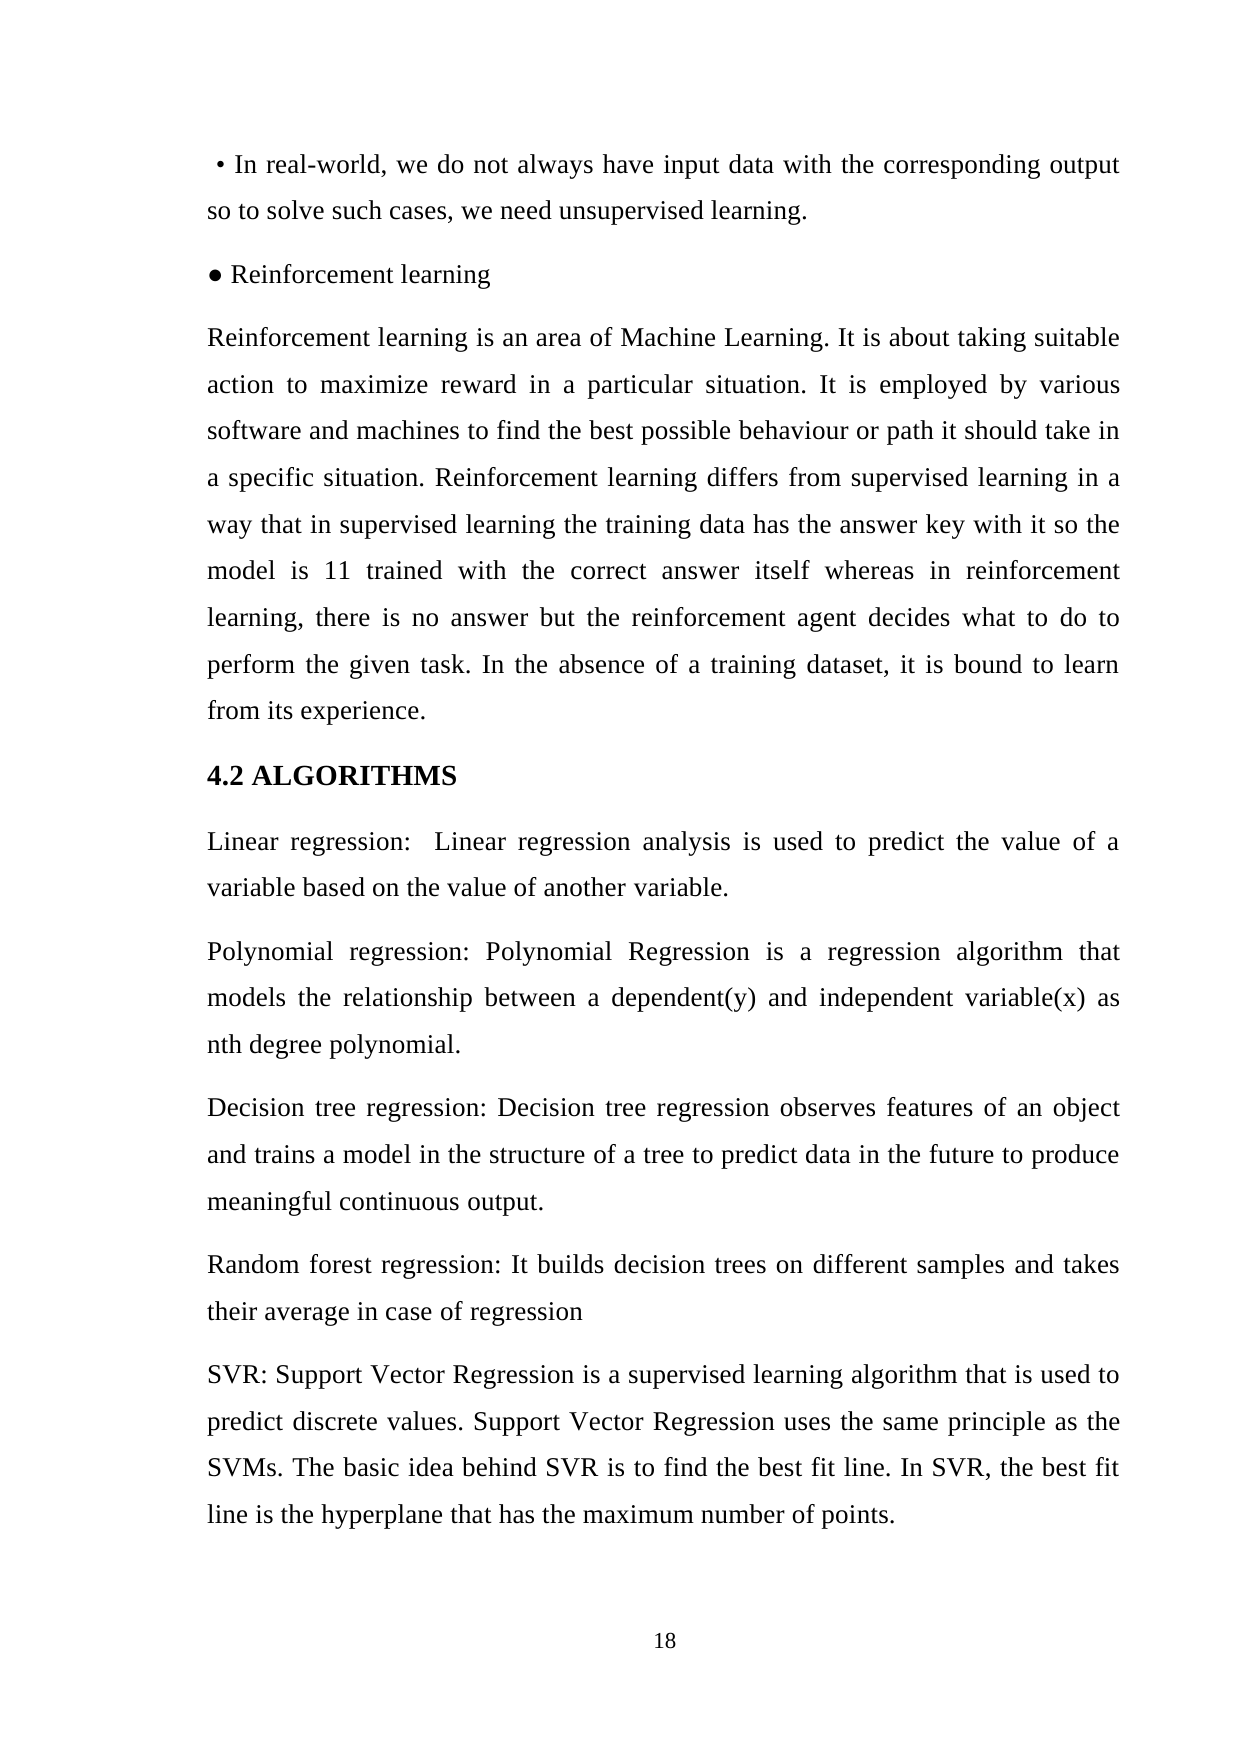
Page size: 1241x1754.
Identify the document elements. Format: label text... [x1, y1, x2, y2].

text Reinforcement learning is an area of Machine Learning. It is about taking suitable action to maximize reward in a particular situation. It is employed by various software and machines to find the best possible behaviour or path it should take in a specific situation. Reinforcement learning differs from supervised learning in a way that in supervised learning the training data has the answer key with it so the model is 11 trained with the correct answer itself whereas in reinforcement learning, there is no answer but the reinforcement agent decides what to do to perform the given task. In the absence of a training dataset, it is bound to learn from its experience. [207, 321, 1122, 726]
text 4.2 ALGORITHMS [207, 758, 1122, 791]
text ● Reinforcement learning [207, 258, 1122, 289]
text • In real-world, we do not always have input data with the corresponding output so to solve such cases, we need unsupervised learning. [207, 148, 1122, 226]
text Random forest regression: It builds decision trees on different samples and takes their average in case of regression [207, 1248, 1122, 1326]
text Decision tree regression: Decision tree regression observes features of an object and trains a model in the structure of a tree to predict data in the future to produce meaningful continuous output. [207, 1091, 1122, 1216]
text SVR: Support Vector Regression is a supervised learning algorithm that is used to predict discrete values. Support Vector Regression uses the same principle as the SVMs. The basic idea behind SVR is to find the best fit line. In SVR, the best fit line is the hyperplane that has the maximum number of points. [207, 1358, 1122, 1529]
text Polynomial regression: Polynomial Regression is a regression algorithm that models the relationship between a dependent(y) and independent variable(x) as nth degree polynomial. [207, 935, 1122, 1059]
text Linear regression: Linear regression analysis is used to predict the value of a variable based on the value of another variable. [207, 825, 1122, 902]
